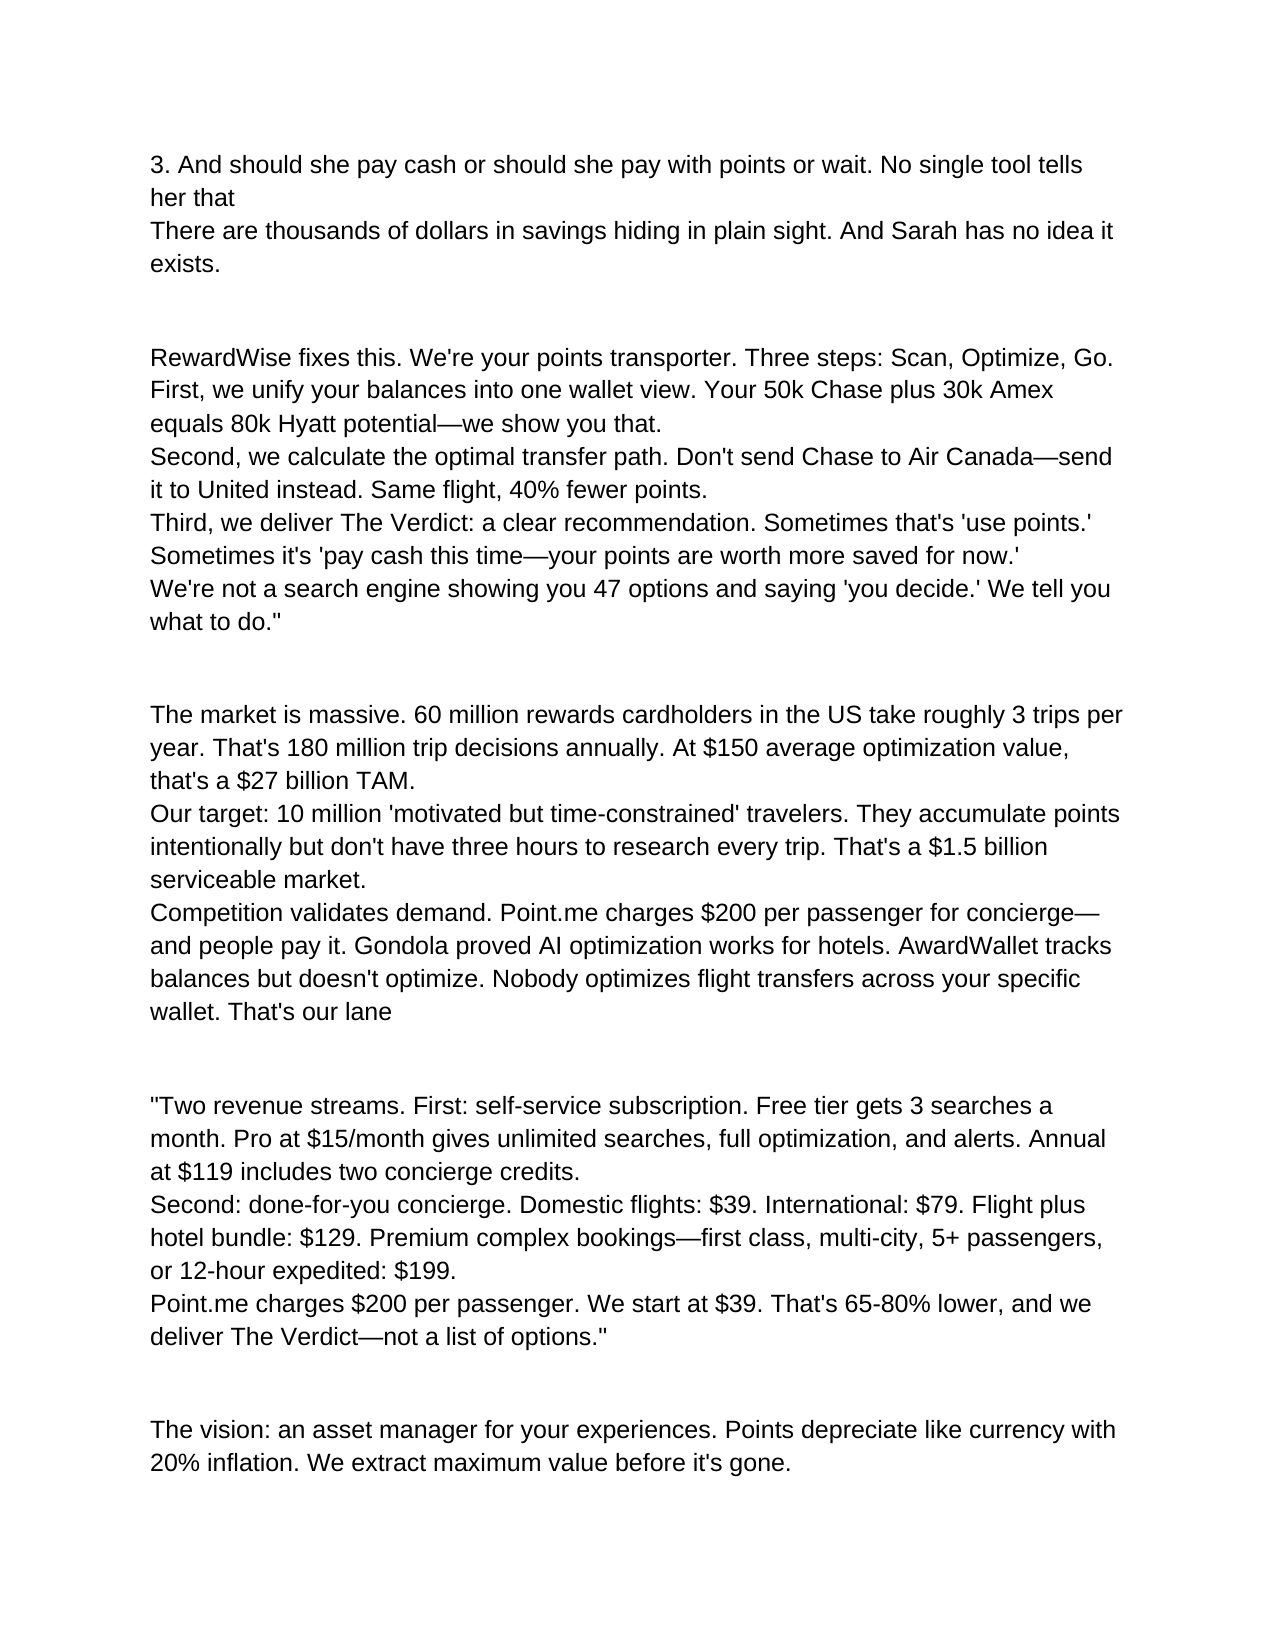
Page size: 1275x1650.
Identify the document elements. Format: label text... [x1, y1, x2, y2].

text The market is massive. 60 million rewards cardholders in the US take roughly 3 trips per year. That's 180 million trip decisions annually. At $150 average optimization value, that's a $27 billion TAM. [150, 700, 1125, 795]
text There are thousands of dollars in savings hiding in plain sight. And Sarah has no idea it exists. [150, 216, 1125, 278]
text Second: done-for-you concierge. Domestic flights: $39. International: $79. Flight plus hotel bundle: $129. Premium complex bookings—first class, multi-city, 5+ passengers, or 12-hour expedited: $199. [150, 1190, 1125, 1284]
text The vision: an asset manager for your experiences. Points depreciate like currency with 20% inflation. We extract maximum value before it's gone. [150, 1415, 1125, 1477]
text Point.me charges $200 per passenger. We start at $39. That's 65-80% lower, and we deliver The Verdict—not a list of options." [150, 1289, 1125, 1351]
text Second, we calculate the optimal transfer path. Don't send Chase to Air Canada—send it to United instead. Same flight, 40% fewer points. [150, 442, 1125, 503]
text We're not a search engine showing you 47 options and saying 'you decide.' We tell you what to do." [150, 574, 1125, 635]
text 3. And should she pay cash or should she pay with points or wait. No single tool tells her that [150, 150, 1125, 212]
text "Two revenue streams. First: self-service subscription. Free tier gets 3 searches a month. Pro at $15/month gives unlimited searches, full optimization, and alerts. Annual at $119 includes two concierge credits. [150, 1091, 1125, 1186]
text Our target: 10 million 'motivated but time-constrained' travelers. They accumulate points intentionally but don't have three hours to research every trip. That's a $1.5 billion serviceable market. [150, 799, 1125, 894]
text Third, we deliver The Verdict: a clear recommendation. Sometimes that's 'use points.' Sometimes it's 'pay cash this time—your points are worth more saved for now.' [150, 508, 1125, 569]
text RewardWise fixes this. We're your points transporter. Three steps: Scan, Optimize, Go. [150, 342, 1125, 371]
text Competition validates demand. Point.me charges $200 per passenger for concierge—and people pay it. Gondola proved AI optimization works for hotels. AwardWallet tracks balances but doesn't optimize. Nobody optimizes flight transfers across your specific wallet. That's our lane [150, 898, 1125, 1026]
text First, we unify your balances into one wallet view. Your 50k Chase plus 30k Amex equals 80k Hyatt potential—we show you that. [150, 376, 1125, 437]
